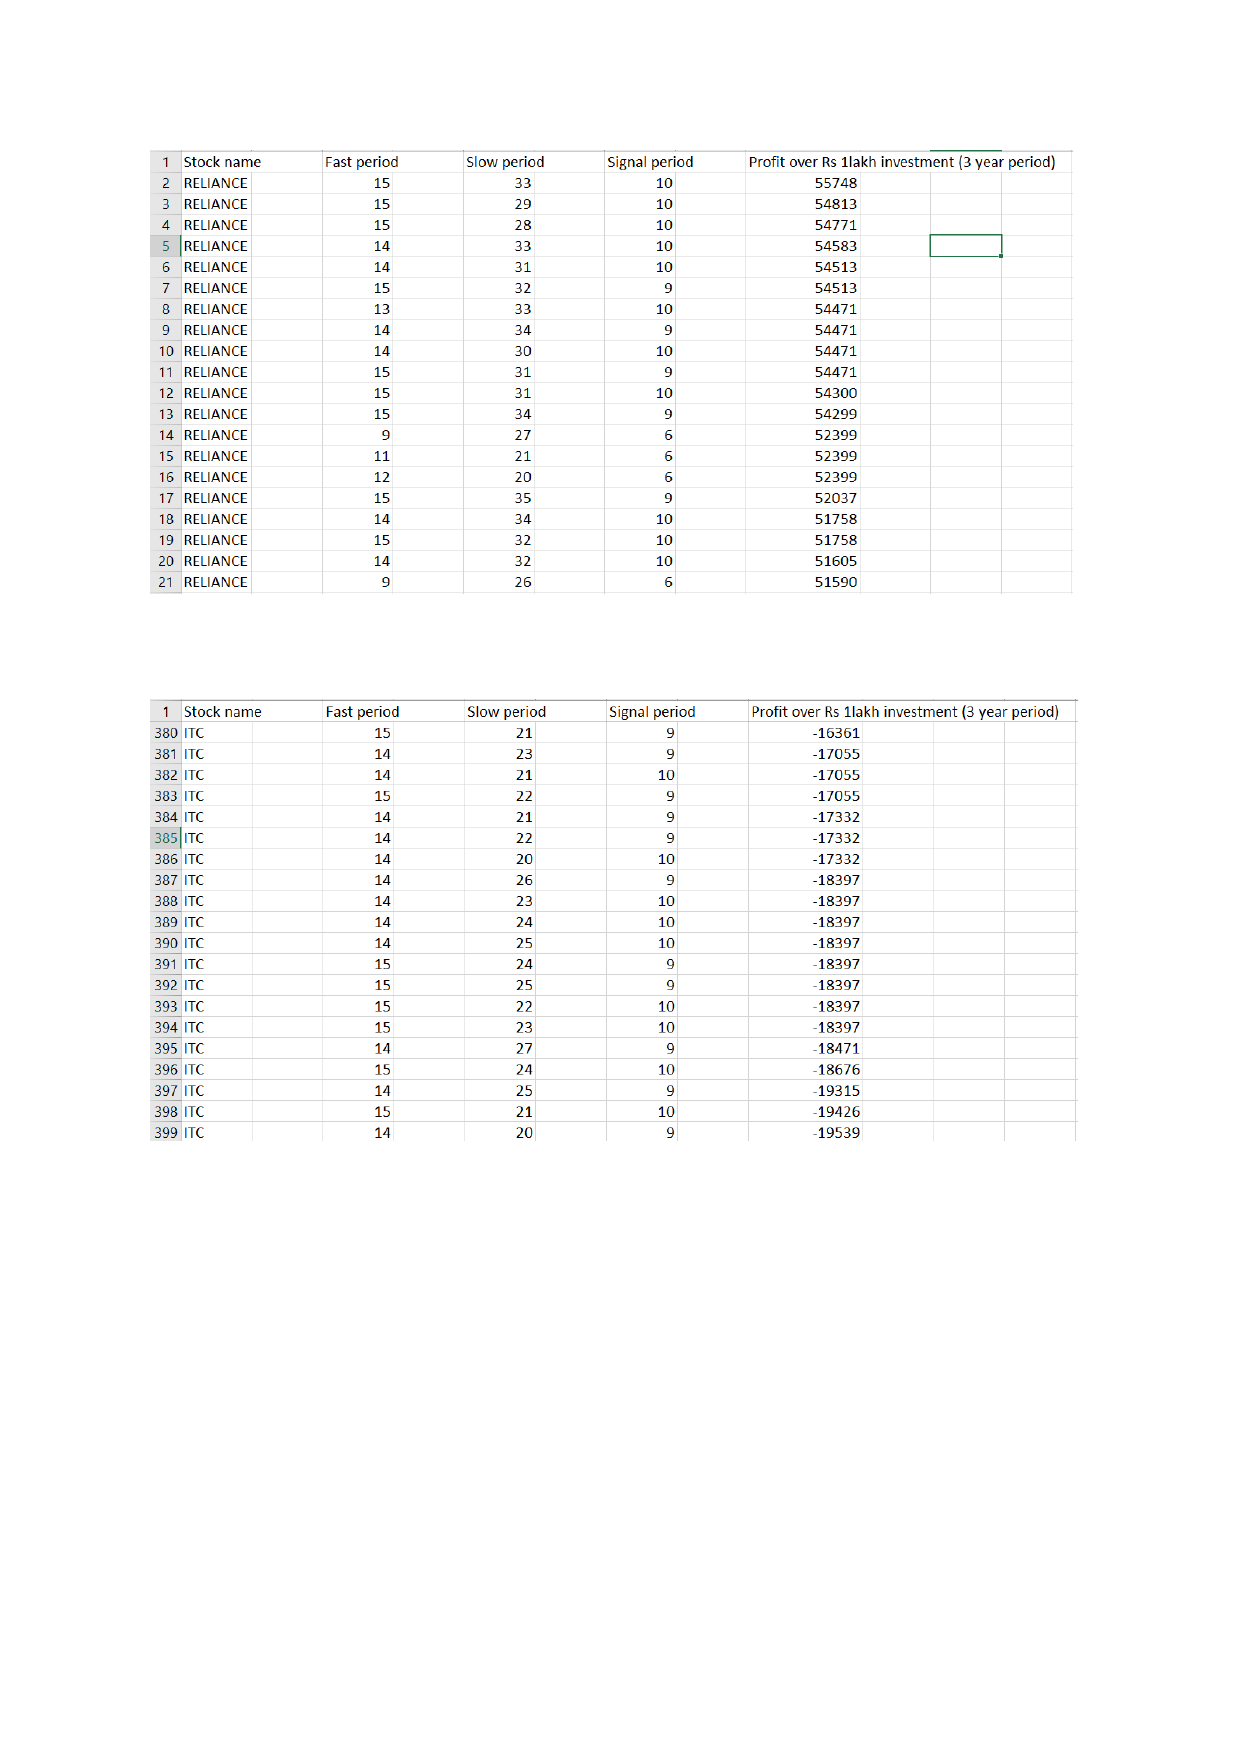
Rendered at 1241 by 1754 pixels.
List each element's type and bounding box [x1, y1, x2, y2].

picture [150, 150, 1074, 594]
picture [150, 699, 1079, 1141]
